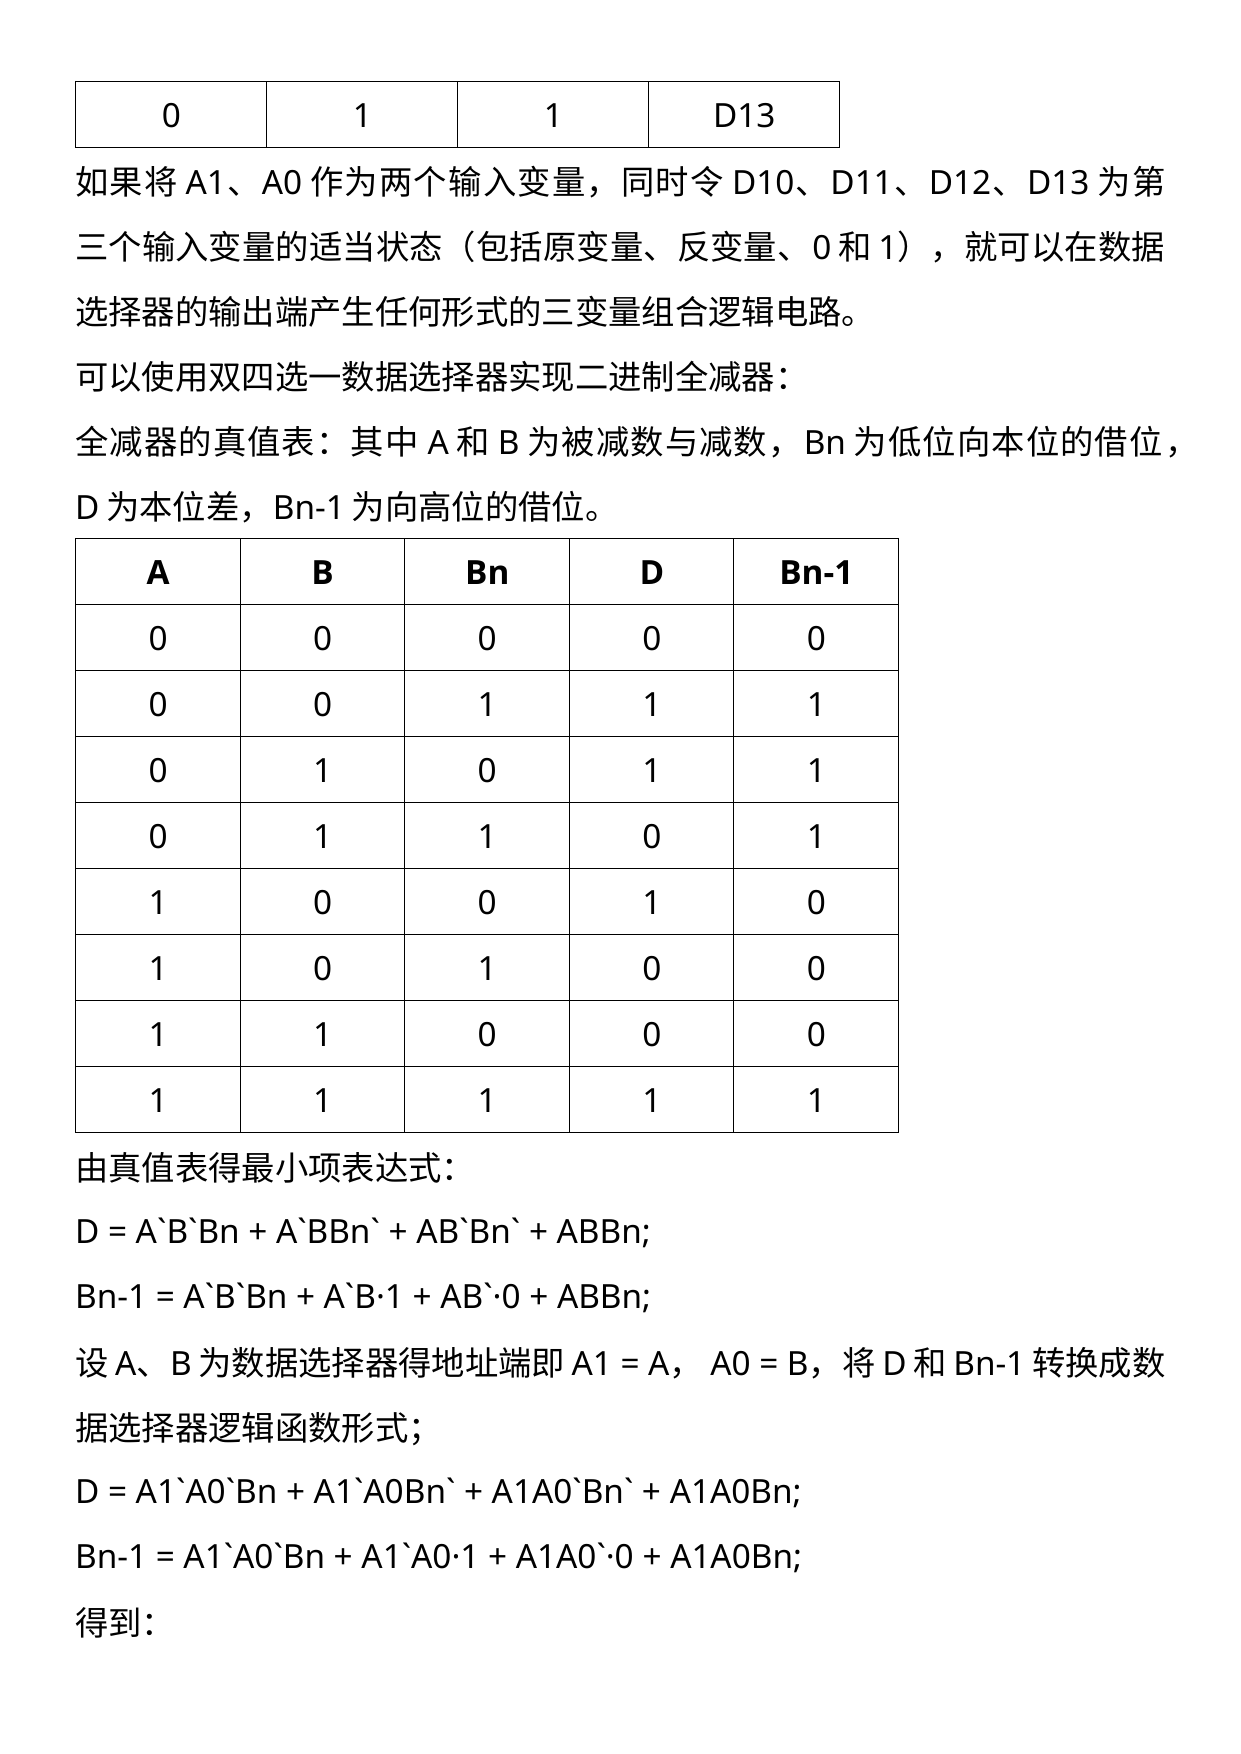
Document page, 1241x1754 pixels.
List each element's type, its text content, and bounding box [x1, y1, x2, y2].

table_cell 0 [76, 803, 240, 868]
table_cell 0 [76, 82, 266, 147]
table_header Bn [405, 539, 569, 604]
table_cell 1 [405, 935, 569, 1000]
table_header Bn-1 [734, 539, 898, 604]
table_cell 0 [570, 935, 733, 1000]
text 得到： [75, 1588, 1165, 1653]
table_cell 1 [734, 803, 898, 868]
table_cell 0 [734, 935, 898, 1000]
table_cell 0 [734, 1001, 898, 1066]
text D = A1`A0`Bn + A1`A0Bn` + A1A0`Bn` + A1A0Bn; [75, 1458, 1165, 1523]
table_cell 1 [570, 1067, 733, 1132]
table_cell 1 [241, 1001, 404, 1066]
table_cell 1 [405, 671, 569, 736]
text 如果将A1、A0作为两个输入变量，同时令D10、D11、D12、D13为第三个输入变量的适当状态（包括原变量、反变量、0和1），就可以在数据选择器的输出端产生任何形式的三变量组合逻辑电路。 [75, 148, 1165, 343]
table_cell 1 [76, 869, 240, 934]
table_cell 1 [570, 869, 733, 934]
table_cell 1 [570, 671, 733, 736]
text Bn-1 = A`B`Bn + A`B·1 + AB`·0 + ABBn; [75, 1263, 1165, 1328]
table_cell 1 [570, 737, 733, 802]
text 设A、B为数据选择器得地址端即A1 = A， A0 = B，将D和Bn-1转换成数据选择器逻辑函数形式； [75, 1328, 1165, 1458]
table_cell 0 [241, 605, 404, 670]
table_cell 0 [241, 671, 404, 736]
table_cell 1 [241, 1067, 404, 1132]
table_cell 0 [76, 671, 240, 736]
text D = A`B`Bn + A`BBn` + AB`Bn` + ABBn; [75, 1198, 1165, 1263]
table_cell 1 [267, 82, 457, 147]
table_cell 0 [405, 869, 569, 934]
text 由真值表得最小项表达式： [75, 1133, 1165, 1198]
table_cell 0 [734, 869, 898, 934]
table_cell 1 [734, 737, 898, 802]
table_header D [570, 539, 733, 604]
table_cell 0 [241, 935, 404, 1000]
table_header B [241, 539, 404, 604]
table_cell 0 [734, 605, 898, 670]
table_cell 1 [76, 935, 240, 1000]
table_cell 0 [405, 737, 569, 802]
table_cell 0 [405, 1001, 569, 1066]
table_cell 1 [76, 1067, 240, 1132]
table_cell 1 [458, 82, 648, 147]
table_cell 0 [405, 605, 569, 670]
table_cell 0 [570, 803, 733, 868]
text 全减器的真值表：其中A和B为被减数与减数，Bn为低位向本位的借位，D为本位差，Bn-1为向高位的借位。 [75, 408, 1165, 538]
table_cell 1 [734, 1067, 898, 1132]
text Bn-1 = A1`A0`Bn + A1`A0·1 + A1A0`·0 + A1A0Bn; [75, 1523, 1165, 1588]
table_cell 0 [76, 737, 240, 802]
table_cell 1 [76, 1001, 240, 1066]
table_cell 0 [76, 605, 240, 670]
table_cell 1 [734, 671, 898, 736]
text 可以使用双四选一数据选择器实现二进制全减器： [75, 343, 1165, 408]
table_cell 0 [570, 1001, 733, 1066]
table_cell 1 [405, 1067, 569, 1132]
table_cell 1 [241, 803, 404, 868]
table_header A [76, 539, 240, 604]
table_cell 1 [405, 803, 569, 868]
table_cell 0 [570, 605, 733, 670]
table_cell 0 [241, 869, 404, 934]
table_cell 1 [241, 737, 404, 802]
table_cell D13 [649, 82, 839, 147]
